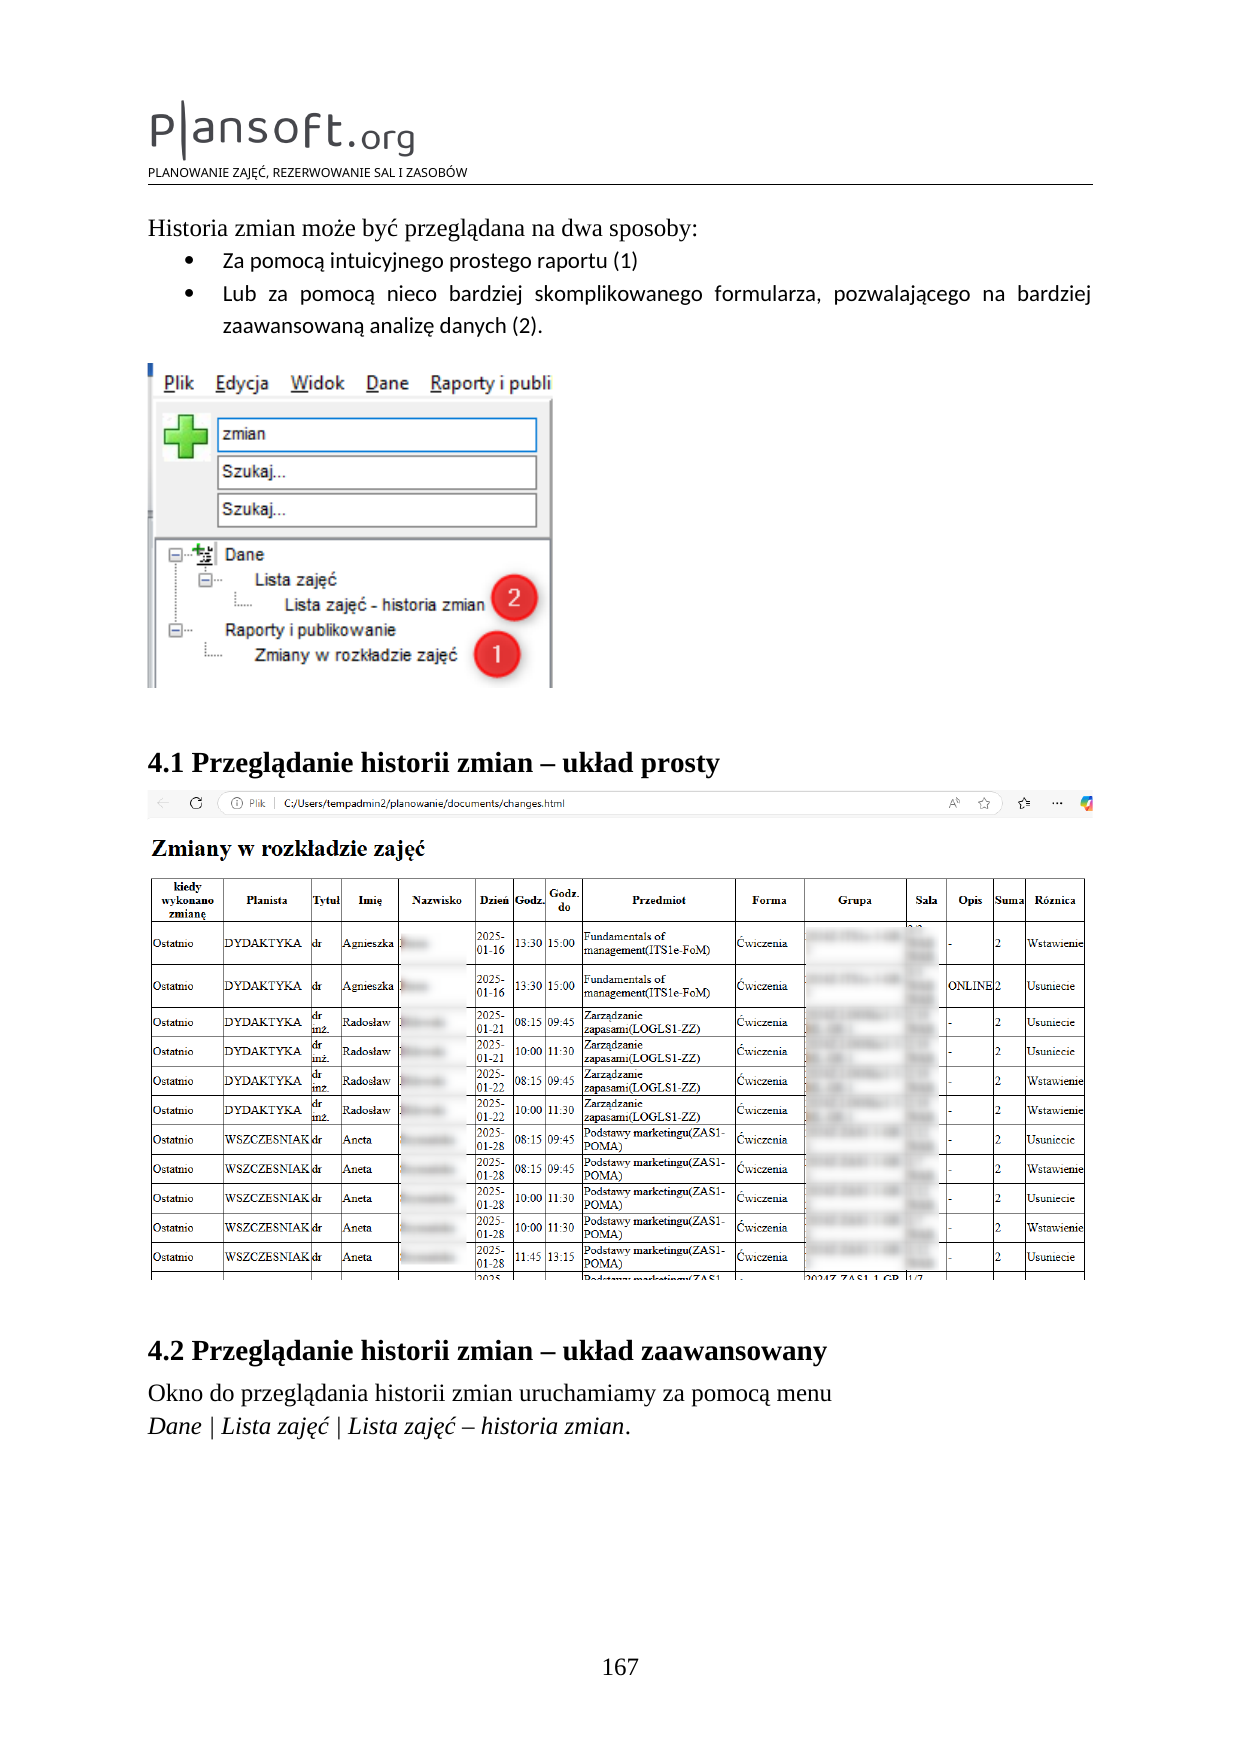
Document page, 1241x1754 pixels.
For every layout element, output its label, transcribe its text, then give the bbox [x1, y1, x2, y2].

text Dane | Lista zajęć | Lista zajęć – historia zmian. [148, 1411, 1093, 1440]
picture [147, 73, 418, 165]
text Okno do przeglądania historii zmian uruchamiamy za pomocą menu [148, 1378, 1093, 1407]
picture [147, 790, 1093, 1280]
subtitle Przeglądanie historii zmian – układ zaawansowany [148, 1333, 1093, 1367]
picture [147, 363, 553, 688]
list Za pomocą intuicyjnego prostego raportu (1) [185, 247, 1093, 274]
list Lub za pomocą nieco bardziej skomplikowanego formularza, pozwalającego na bardziej zaawansowaną analizę danych (2). [185, 279, 1093, 339]
text Historia zmian może być przeglądana na dwa sposoby: [148, 213, 1093, 242]
subtitle Przeglądanie historii zmian – układ prosty [148, 746, 1093, 779]
